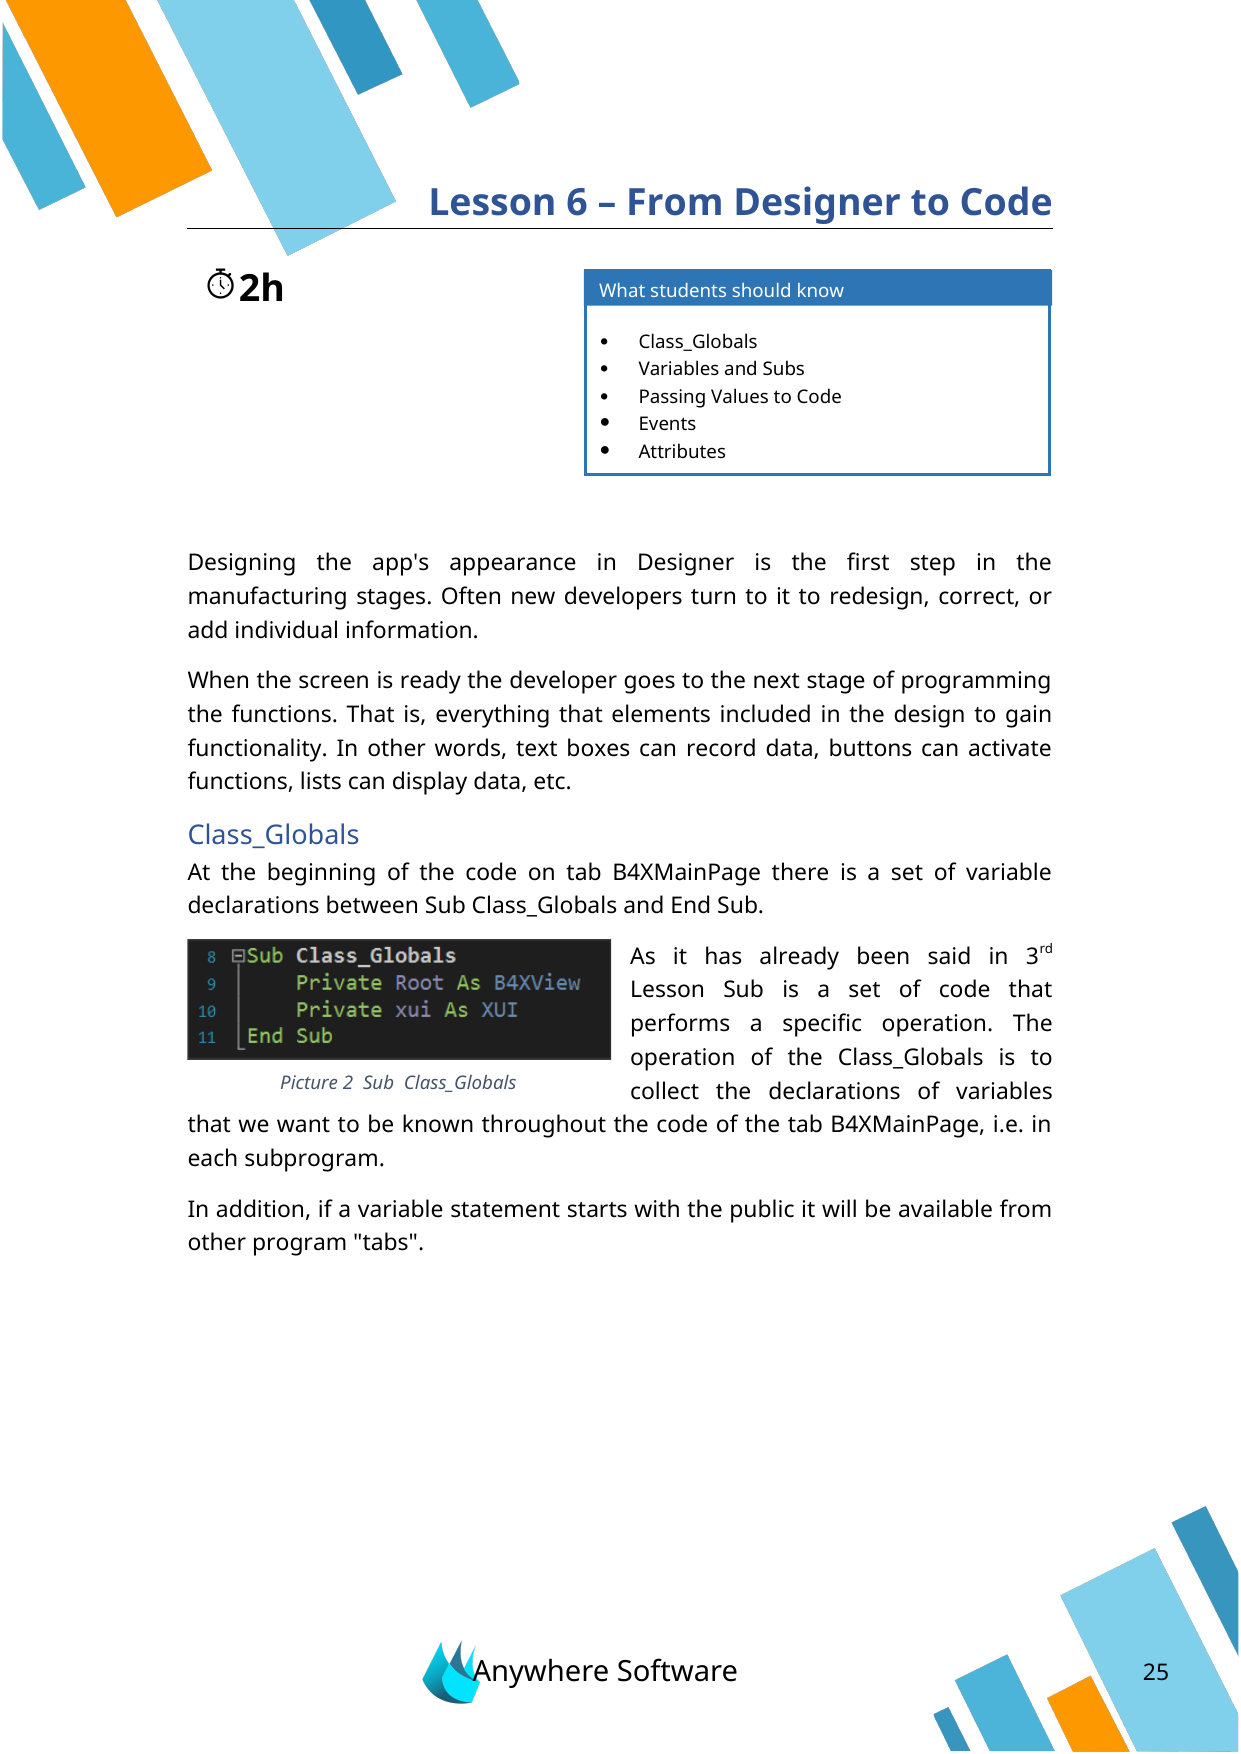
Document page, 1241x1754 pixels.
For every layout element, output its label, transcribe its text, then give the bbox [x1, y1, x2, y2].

picture [202, 265, 239, 302]
text Designing the app's appearance in Designer is the first step in the manufacturing stages. Often new developers turn to it to redesign, correct, or add individual information. [187, 546, 1053, 645]
subtitle Lesson 6 – From Designer to Code [187, 175, 1053, 228]
picture [187, 939, 612, 1060]
text When the screen is ready the developer goes to the next stage of programming the functions. That is, everything that elements included in the design to gain functionality. In other words, text boxes can record data, buttons can activate functions, lists can display data, etc. [187, 664, 1053, 797]
picture [933, 1506, 1239, 1752]
text In addition, if a variable statement starts with the public it will be available from other program "tabs". [187, 1193, 1053, 1258]
text At the beginning of the code on tab B4XMainPage there is a set of variable declarations between Sub Class_Globals and End Sub. [187, 856, 1053, 921]
subtitle Class_Globals [187, 816, 1053, 853]
picture [422, 1640, 481, 1704]
picture [2, 0, 520, 256]
